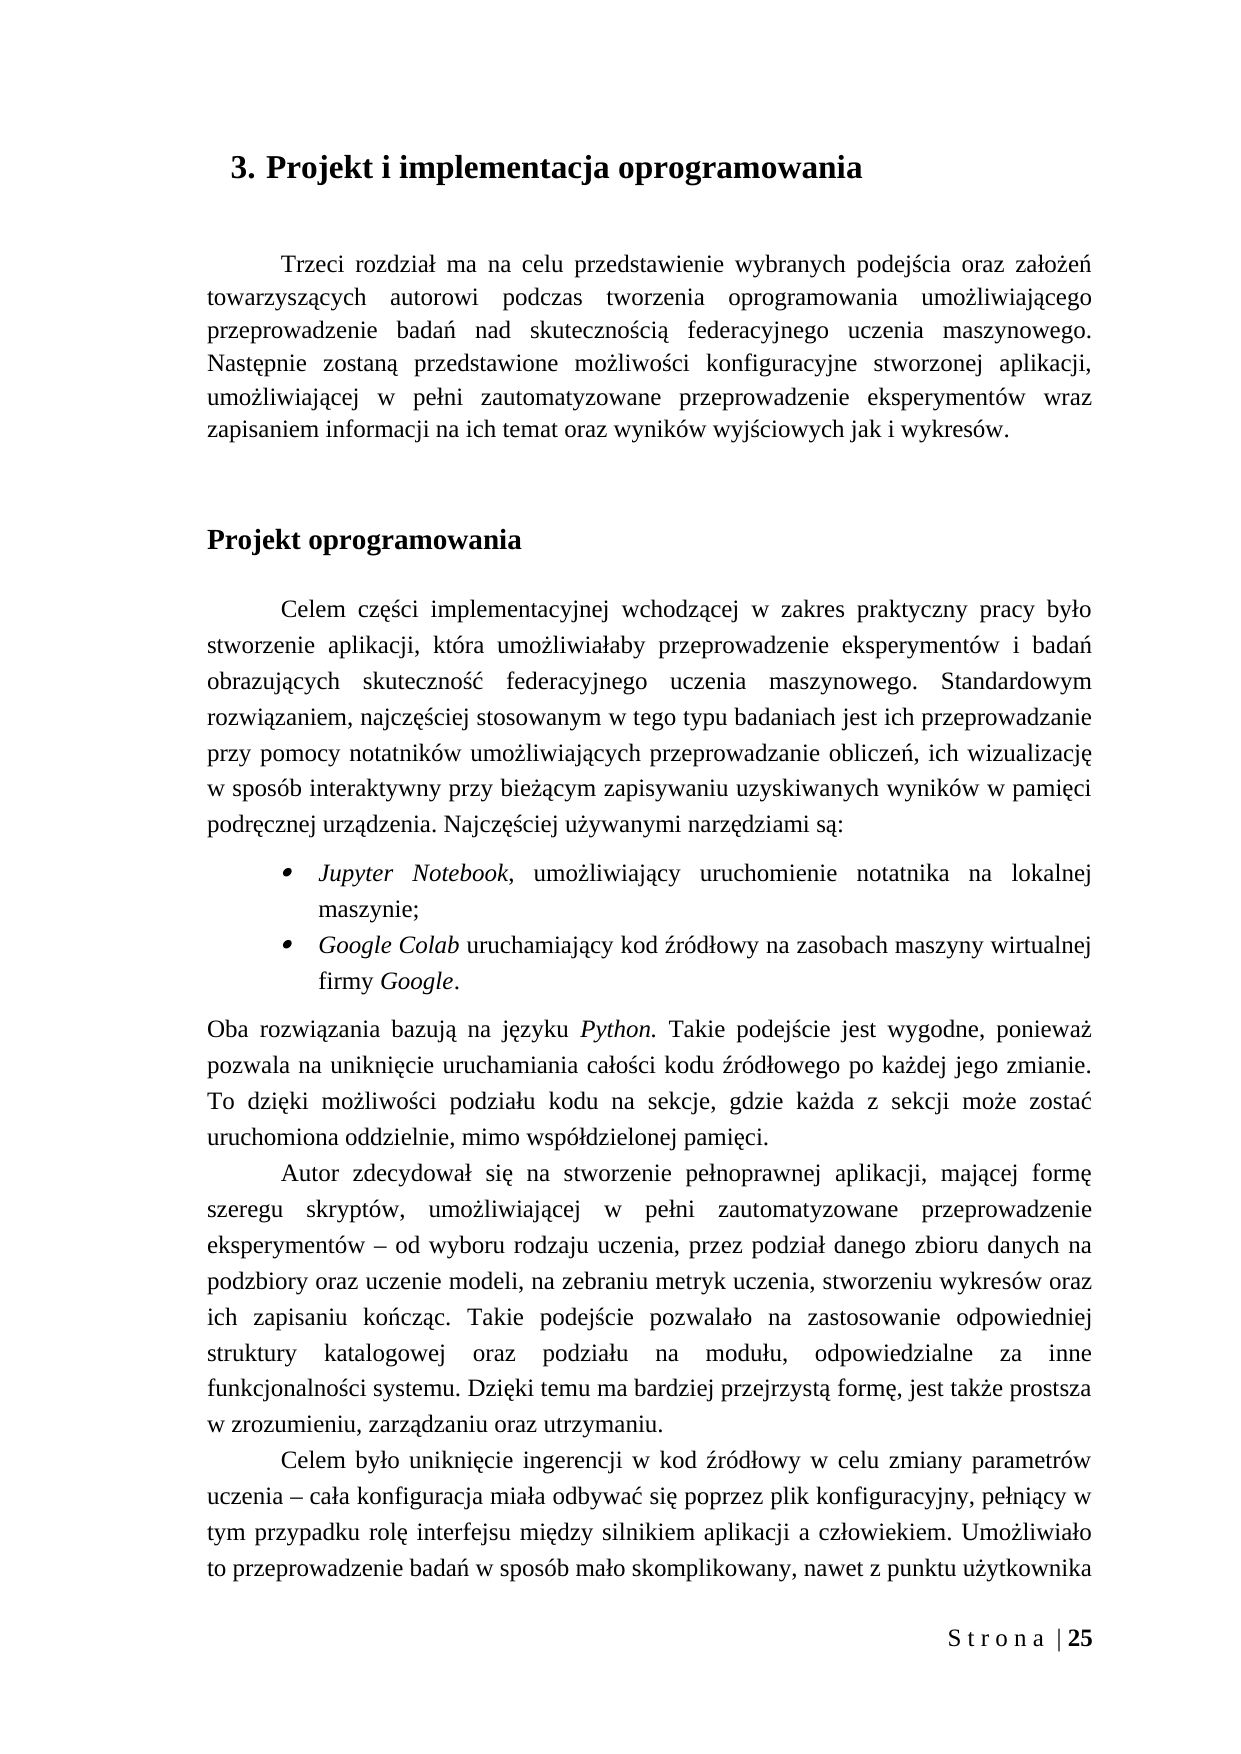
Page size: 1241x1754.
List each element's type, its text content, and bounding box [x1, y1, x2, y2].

subtitle Projekt oprogramowania [207, 522, 1092, 556]
text Autor zdecydował się na stworzenie pełnoprawnej aplikacji, mającej formę szeregu skryptów, umożliwiającej w pełni zautomatyzowane przeprowadzenie eksperymentów – od wyboru rodzaju uczenia, przez podział danego zbioru danych na podzbiory oraz uczenie modeli, na zebraniu metryk uczenia, stworzeniu wykresów oraz ich zapisaniu kończąc. Takie podejście pozwalało na zastosowanie odpowiedniej struktury katalogowej oraz podziału na modułu, odpowiedzialne za inne funkcjonalności systemu. Dzięki temu ma bardziej przejrzystą formę, jest także prostsza w zrozumieniu, zarządzaniu oraz utrzymaniu. [207, 1158, 1092, 1438]
text Oba rozwiązania bazują na języku Python. Takie podejście jest wygodne, ponieważ pozwala na uniknięcie uruchamiania całości kodu źródłowego po każdej jego zmianie. To dzięki możliwości podziału kodu na sekcje, gdzie każda z sekcji może zostać uruchomiona oddzielnie, mimo współdzielonej pamięci. [207, 1014, 1092, 1151]
list Jupyter Notebook, umożliwiający uruchomienie notatnika na lokalnej maszynie; [281, 858, 1092, 923]
subtitle Projekt i implementacja oprogramowania [230, 148, 1092, 186]
text Celem części implementacyjnej wchodzącej w zakres praktyczny pracy było stworzenie aplikacji, która umożliwiałaby przeprowadzenie eksperymentów i badań obrazujących skuteczność federacyjnego uczenia maszynowego. Standardowym rozwiązaniem, najczęściej stosowanym w tego typu badaniach jest ich przeprowadzanie przy pomocy notatników umożliwiających przeprowadzanie obliczeń, ich wizualizację w sposób interaktywny przy bieżącym zapisywaniu uzyskiwanych wyników w pamięci podręcznej urządzenia. Najczęściej używanymi narzędziami są: [207, 594, 1092, 838]
text Trzeci rozdział ma na celu przedstawienie wybranych podejścia oraz założeń towarzyszących autorowi podczas tworzenia oprogramowania umożliwiającego przeprowadzenie badań nad skutecznością federacyjnego uczenia maszynowego. Następnie zostaną przedstawione możliwości konfiguracyjne stworzonej aplikacji, umożliwiającej w pełni zautomatyzowane przeprowadzenie eksperymentów wraz zapisaniem informacji na ich temat oraz wyników wyjściowych jak i wykresów. [207, 249, 1092, 443]
list Google Colab uruchamiający kod źródłowy na zasobach maszyny wirtualnej firmy Google. [281, 930, 1092, 994]
